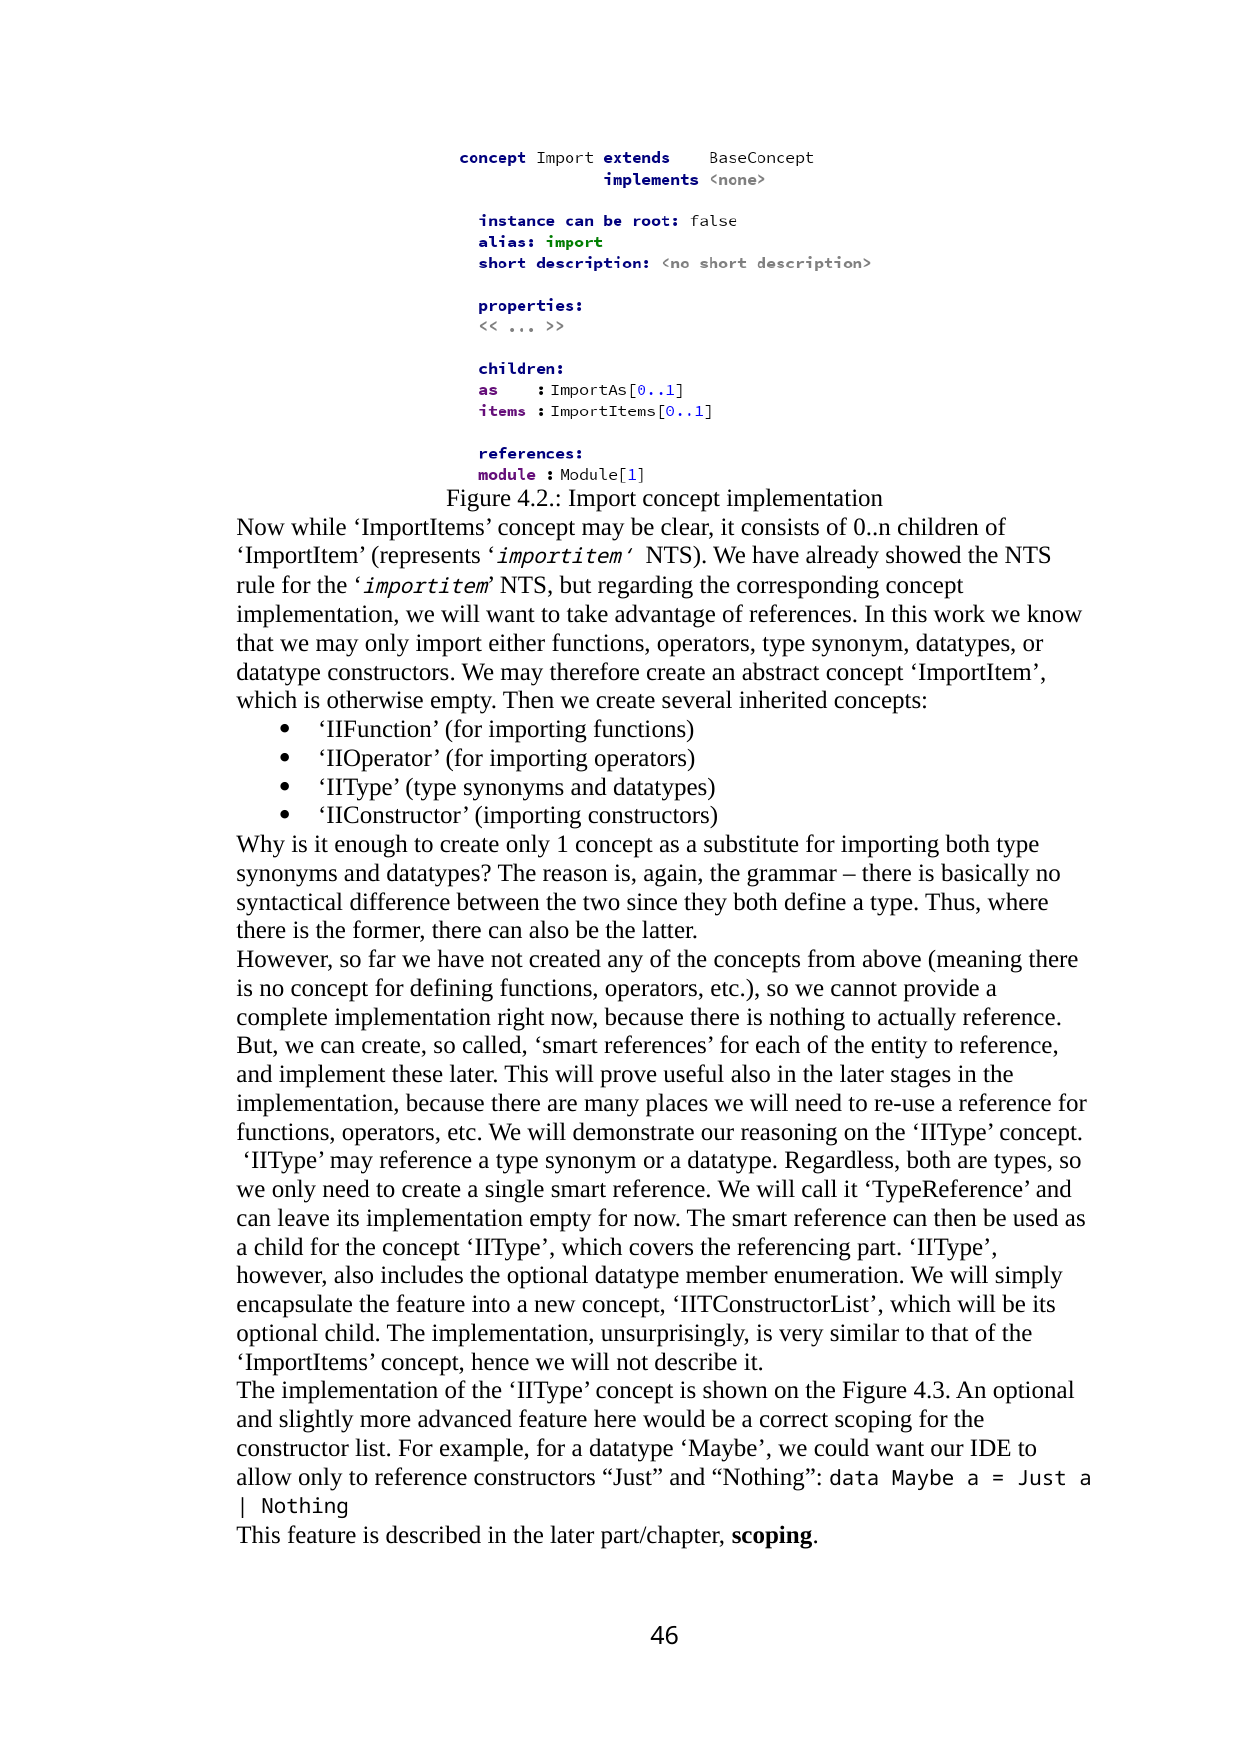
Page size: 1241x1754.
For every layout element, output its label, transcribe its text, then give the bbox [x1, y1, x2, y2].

picture [452, 147, 877, 483]
list ‘IIConstructor’ (importing constructors) [280, 801, 1092, 829]
text Why is it enough to create only 1 concept as a substitute for importing both type synonyms and datatypes? The reason is, again, the grammar – there is basically no syntactical difference between the two since they both define a type. Thus, where there is the former, there can also be the latter. [236, 829, 1092, 944]
text Figure 4.2.: Import concept implementation [236, 483, 1092, 512]
text However, so far we have not created any of the concepts from above (meaning there is no concept for defining functions, operators, etc.), so we cannot provide a complete implementation right now, because there is nothing to actually reference. But, we can create, so called, ‘smart references’ for each of the entity to reference, and implement these later. This will prove useful also in the later stages in the implementation, because there are many places we will need to re-use a reference for functions, operators, etc. We will demonstrate our reasoning on the ‘IIType’ concept. [236, 944, 1092, 1146]
text ‘IIType’ may reference a type synonym or a datatype. Regardless, both are types, so we only need to create a single smart reference. We will call it ‘TypeReference’ and can leave its implementation empty for now. The smart reference can then be used as a child for the concept ‘IIType’, which covers the referencing part. ‘IIType’, however, also includes the optional datatype member enumeration. We will simply encapsulate the feature into a new concept, ‘IITConstructorList’, which will be its optional child. The implementation, unsurprisingly, is very similar to that of the ‘ImportItems’ concept, hence we will not describe it. [236, 1146, 1092, 1376]
list ‘IIOperator’ (for importing operators) [280, 743, 1092, 772]
text This feature is described in the later part/chapter, scoping. [236, 1520, 1092, 1548]
text The implementation of the ‘IIType’ concept is shown on the Figure 4.3. An optional and slightly more advanced feature here would be a correct scoping for the constructor list. For example, for a datatype ‘Maybe’, we could want our IDE to allow only to reference constructors “Just” and “Nothing”: data Maybe a = Just a | Nothing [236, 1376, 1092, 1520]
text Now while ‘ImportItems’ concept may be clear, it consists of 0..n children of ‘ImportItem’ (represents ‘importitem‘ NTS). We have already showed the NTS rule for the ‘importitem’ NTS, but regarding the corresponding concept implementation, we will want to take advantage of references. In this work we know that we may only import either functions, operators, type synonym, datatypes, or datatype constructors. We may therefore create an abstract concept ‘ImportItem’, which is otherwise empty. Then we create several inherited concepts: [236, 512, 1092, 714]
list ‘IIFunction’ (for importing functions) [280, 714, 1092, 743]
list ‘IIType’ (type synonyms and datatypes) [280, 772, 1092, 801]
